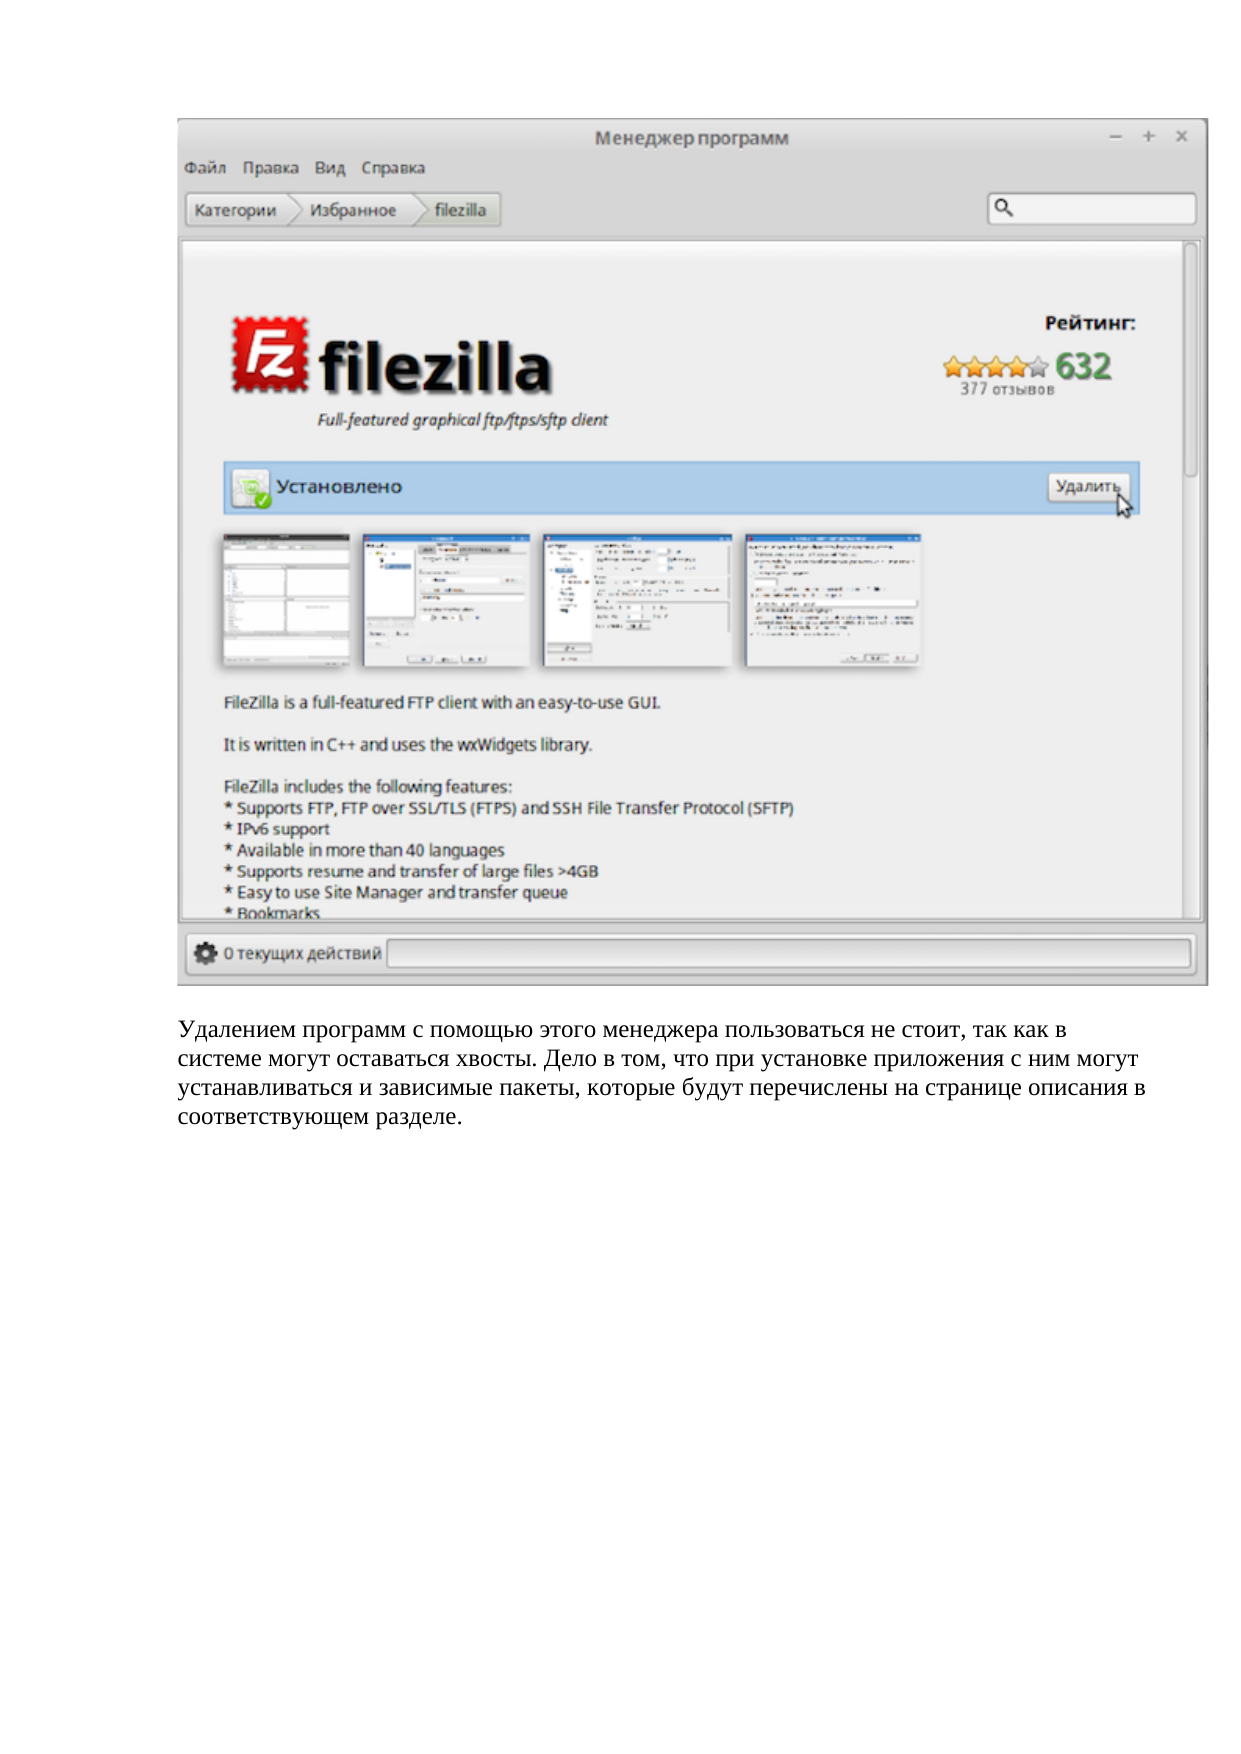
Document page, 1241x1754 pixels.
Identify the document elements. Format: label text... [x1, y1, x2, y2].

text Удалением программ с помощью этого менеджера пользоваться не стоит, так как в системе могут оставаться хвосты. Дело в том, что при установке приложения с ним могут устанавливаться и зависимые пакеты, которые будут перечислены на странице описания в соответствующем разделе. [177, 1014, 1152, 1129]
picture [177, 118, 1209, 986]
